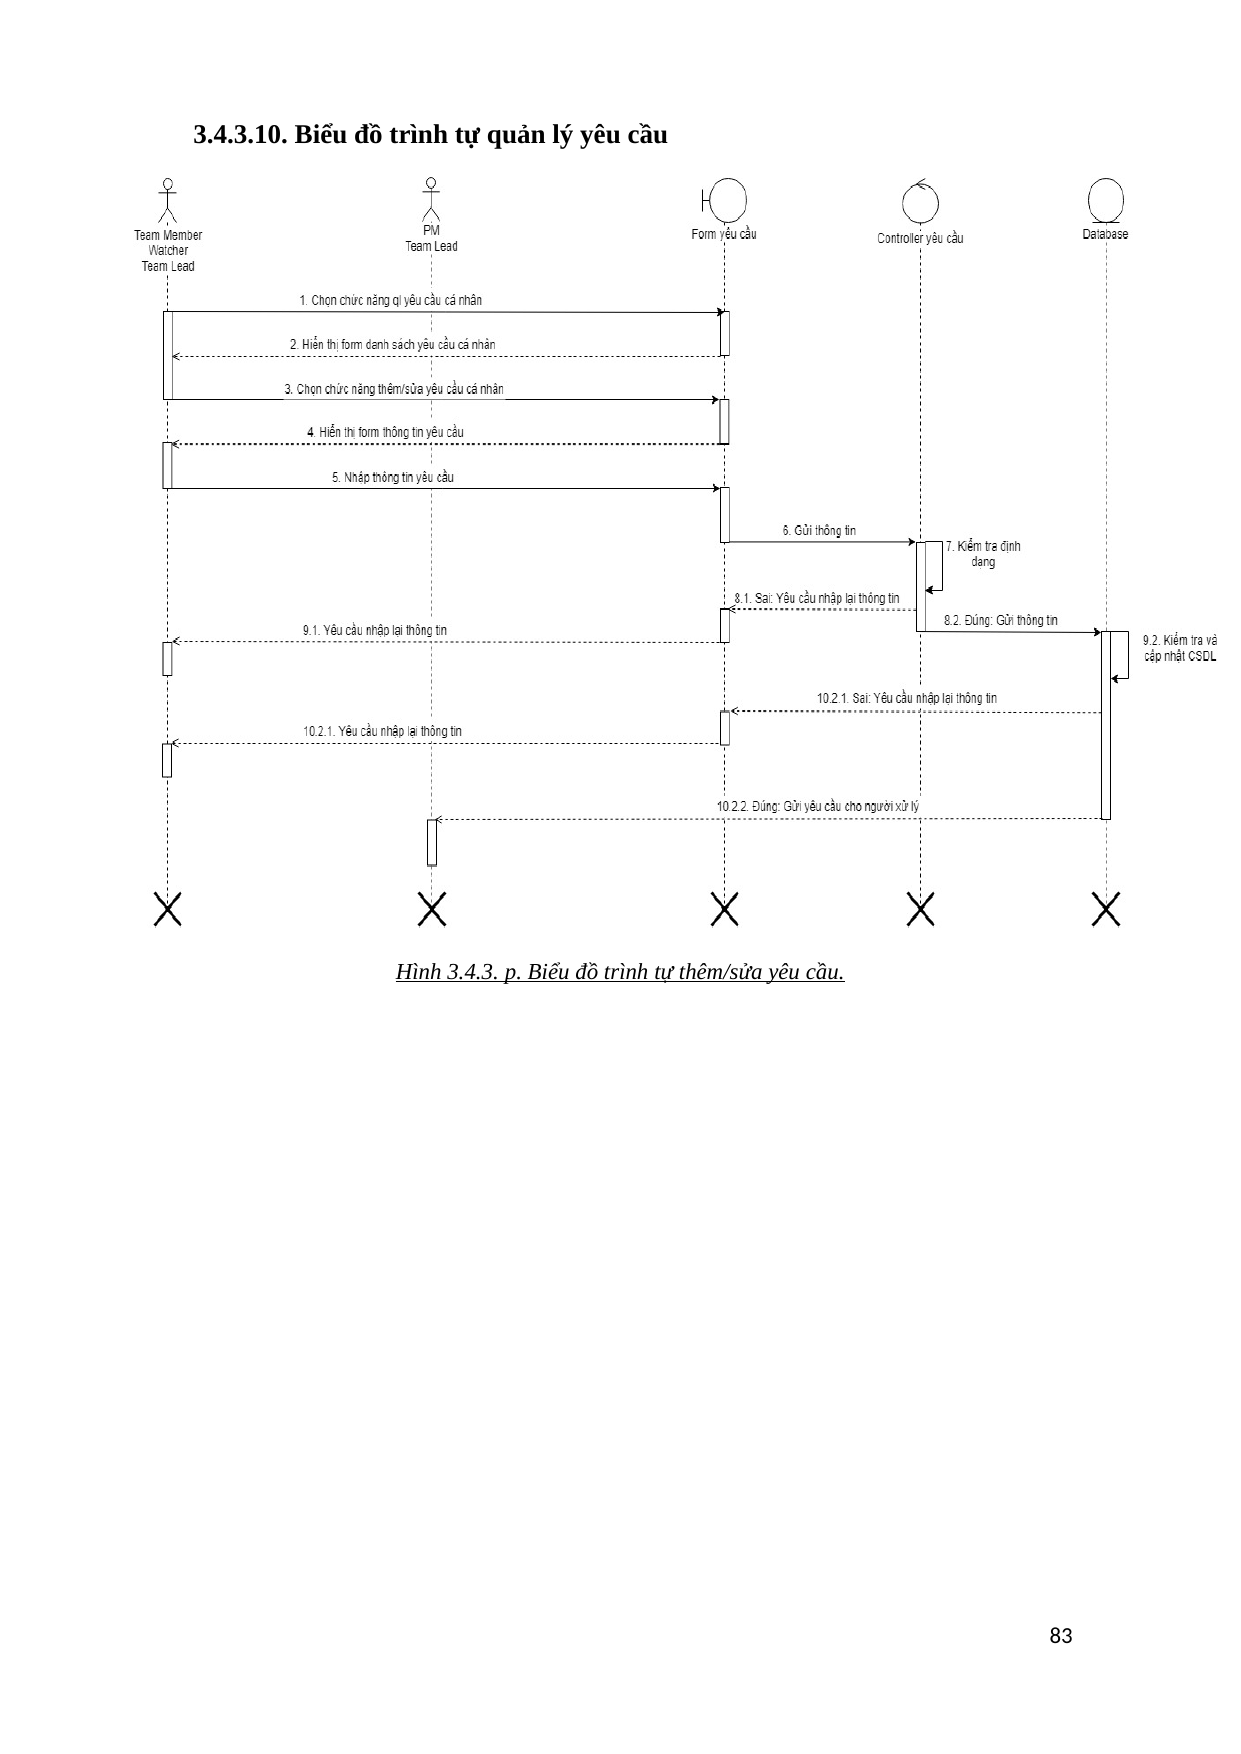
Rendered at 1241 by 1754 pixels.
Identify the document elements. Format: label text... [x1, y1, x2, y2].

picture [118, 177, 1224, 928]
subtitle 3.4.3.10. Biểu đồ trình tự quản lý yêu cầu [118, 118, 1122, 149]
text Hình 3.4.3. p. Biểu đồ trình tự thêm/sửa yêu cầu. [118, 958, 1122, 984]
